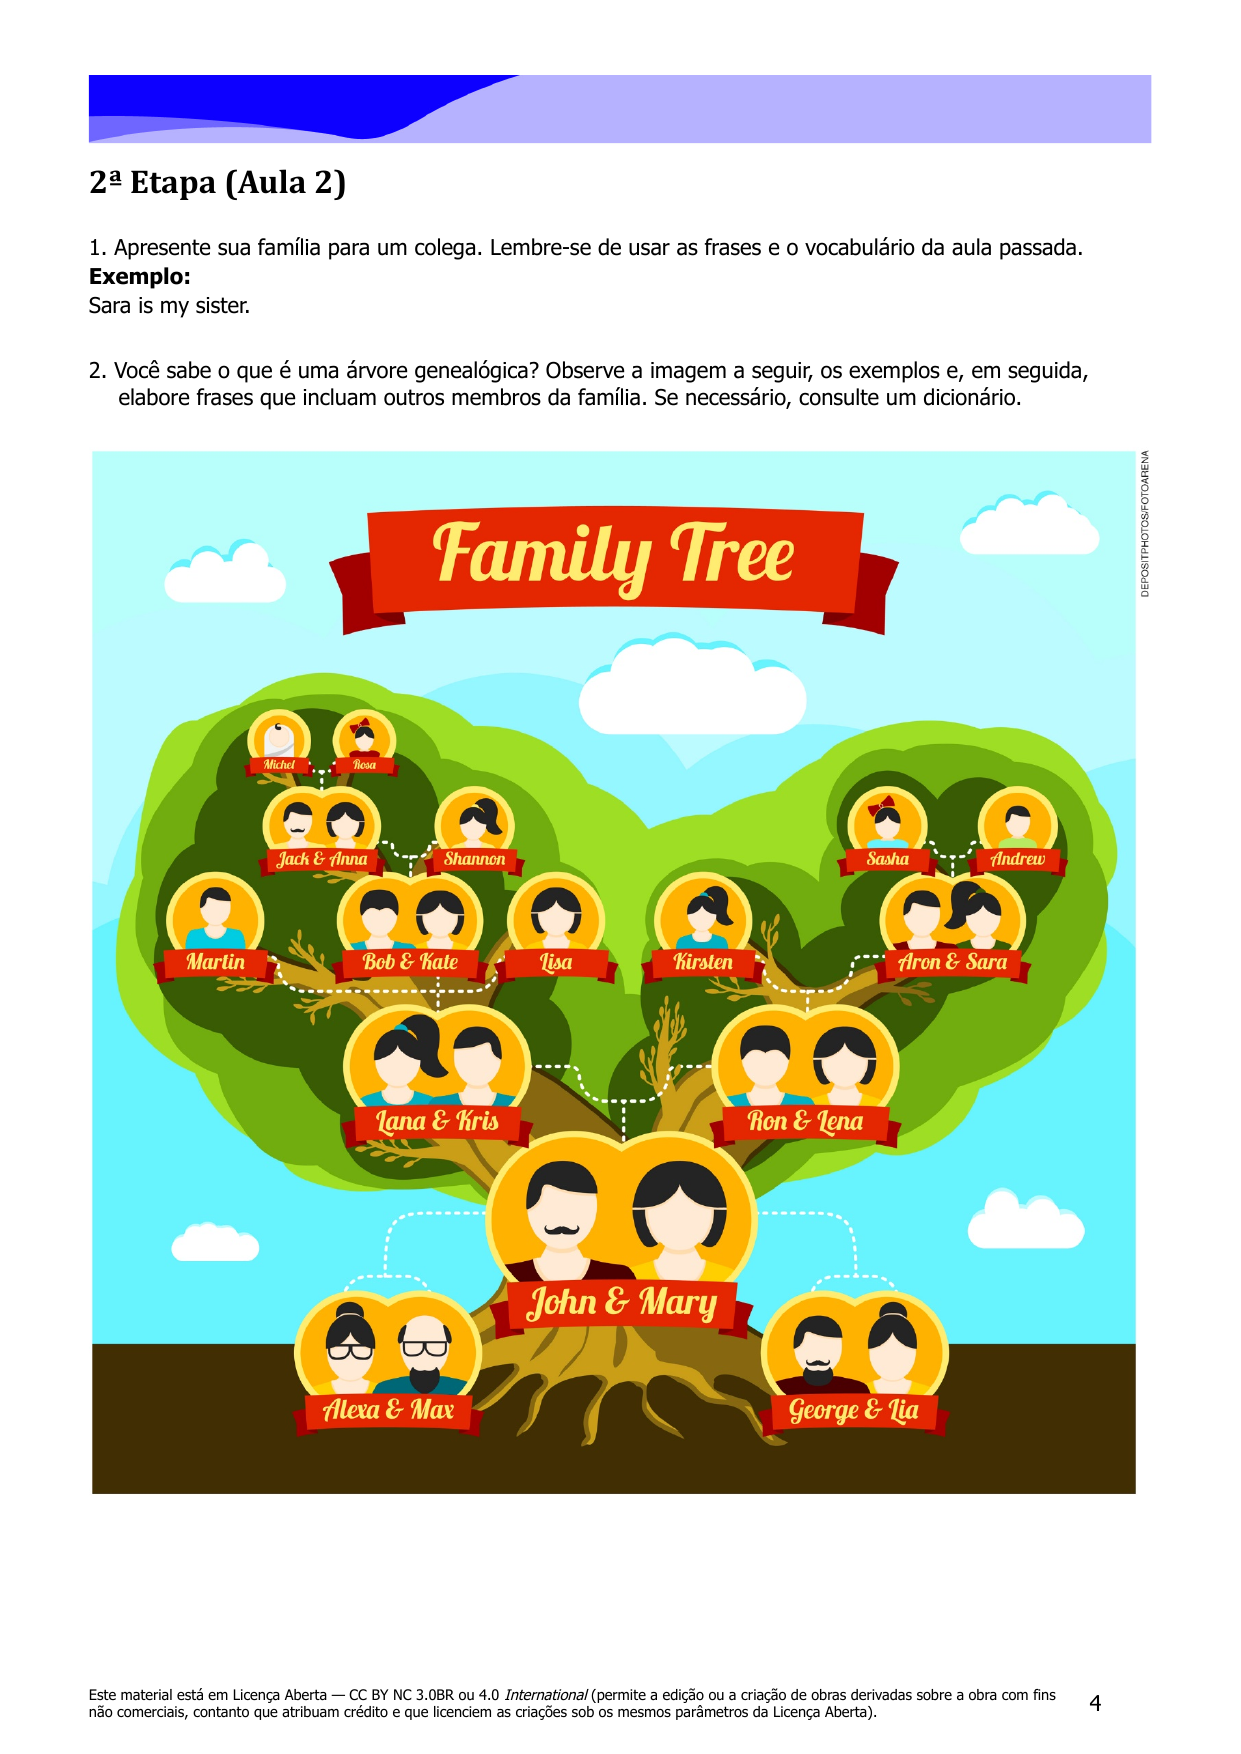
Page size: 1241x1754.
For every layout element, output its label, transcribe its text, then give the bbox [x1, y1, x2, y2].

text Sara is my sister. [89, 292, 1152, 318]
text 2ª Etapa (Aula 2) [89, 162, 1152, 201]
text 1. Apresente sua família para um colega. Lembre-se de usar as frases e o vocabulário da aula passada. [89, 233, 1152, 259]
text Exemplo: [89, 262, 1152, 289]
picture [88, 75, 1152, 156]
text 2. Você sabe o que é uma árvore genealógica? Observe a imagem a seguir, os exemplos e, em seguida, elabore frases que incluam outros membros da família. Se necessário, consulte um dicionário. [89, 357, 1152, 409]
picture [88, 447, 1152, 1501]
